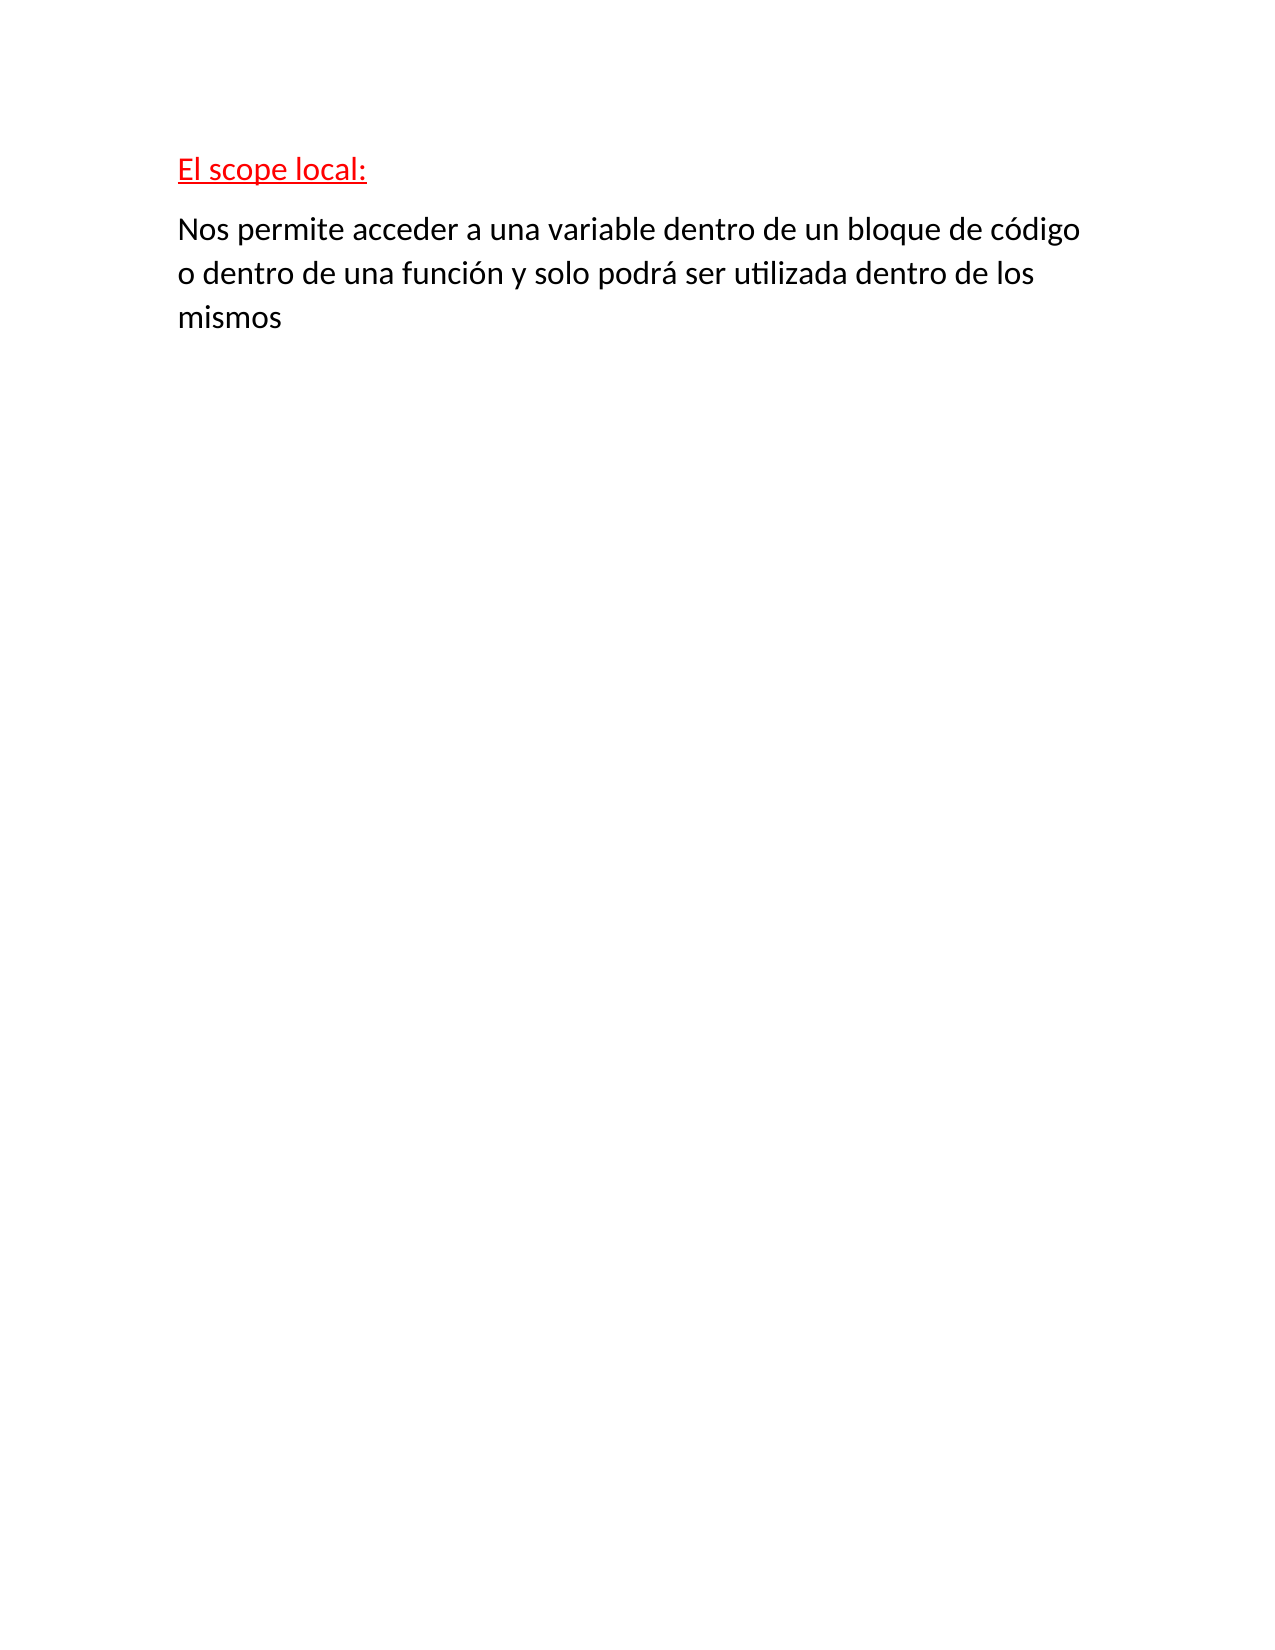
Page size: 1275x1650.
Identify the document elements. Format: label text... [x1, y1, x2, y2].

text Nos permite acceder a una variable dentro de un bloque de código o dentro de una función y solo podrá ser utilizada dentro de los mismos [177, 208, 1098, 337]
text El scope local: [177, 148, 1098, 188]
